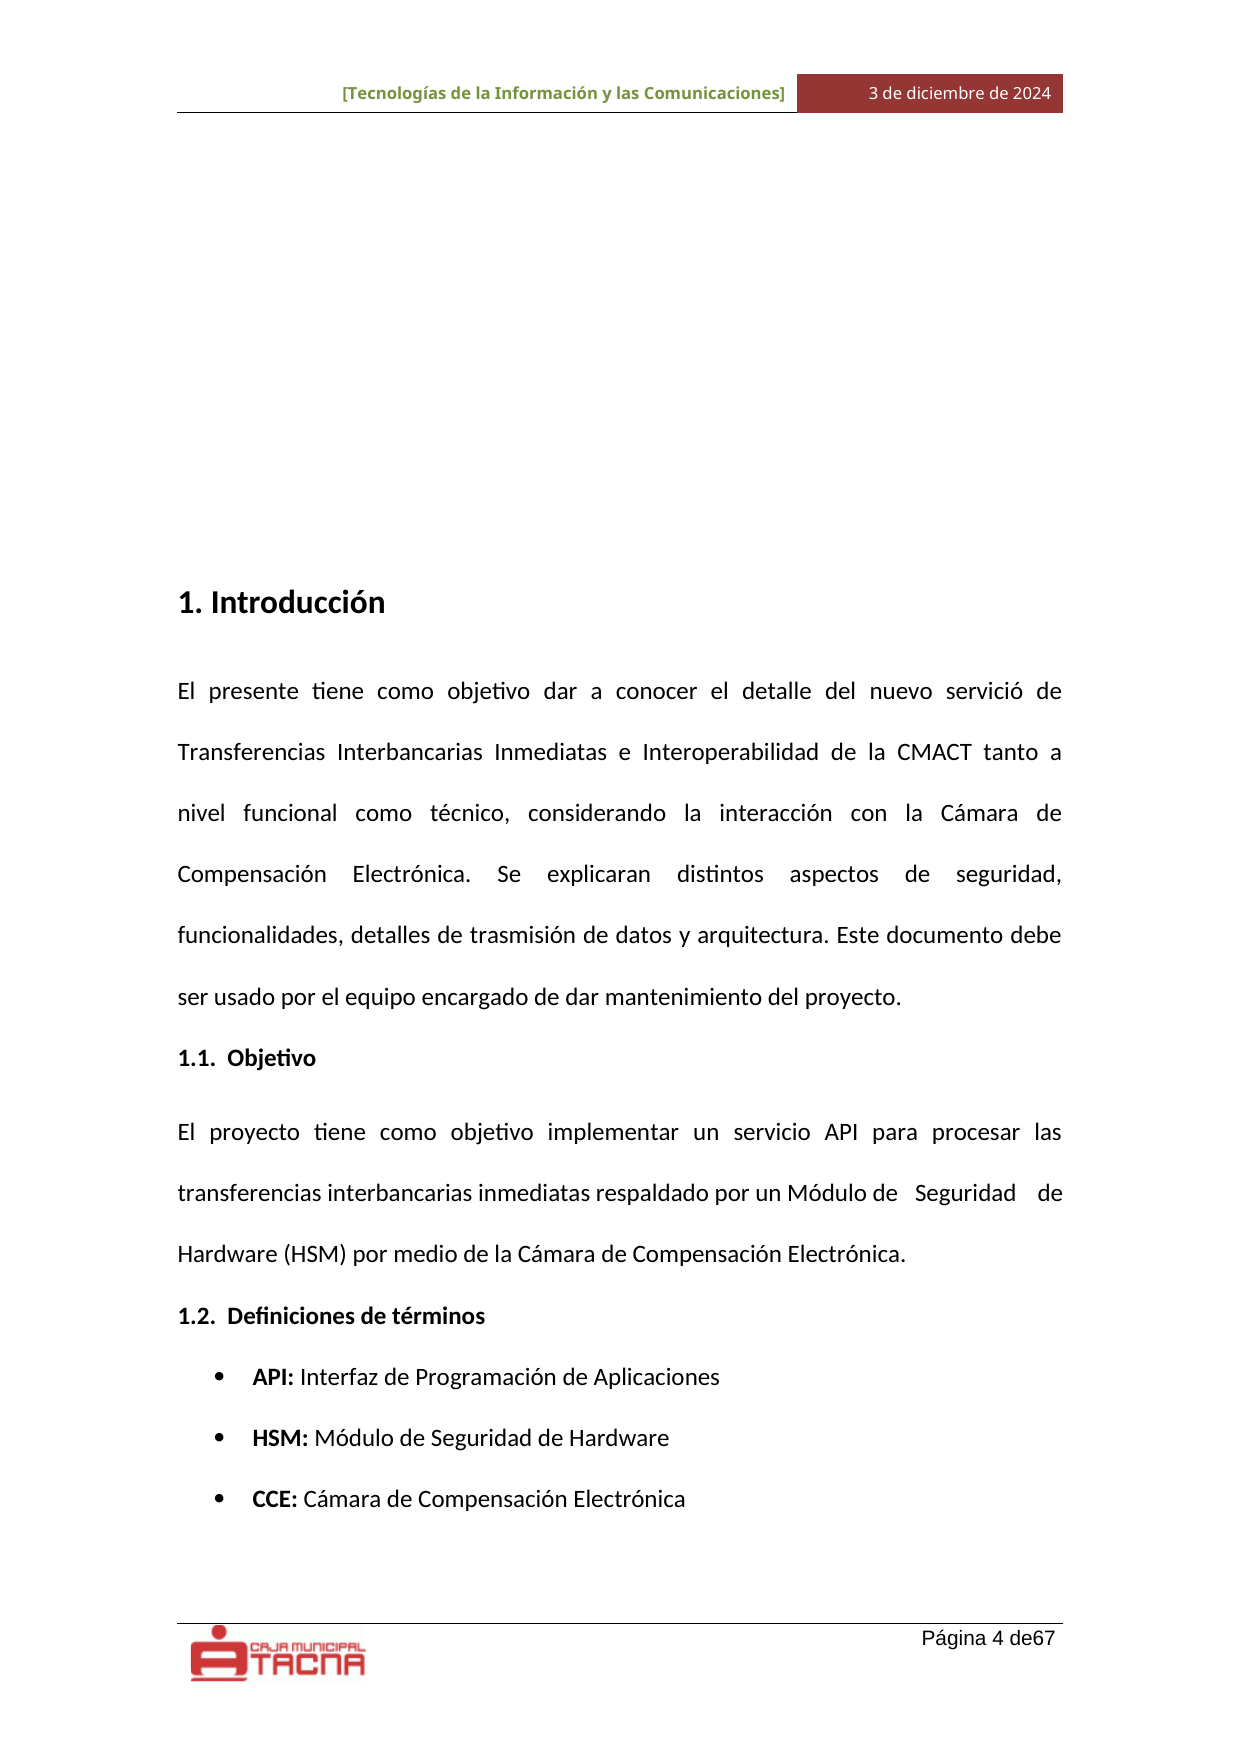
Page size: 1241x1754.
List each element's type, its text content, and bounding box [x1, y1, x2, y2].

picture [190, 1625, 366, 1685]
subtitle 1. Introducción [177, 581, 1063, 622]
subtitle 1.1. Objetivo [177, 1042, 1063, 1073]
text El proyecto tiene como objetivo implementar un servicio API para procesar las transferencias interbancarias inmediatas respaldado por un Módulo de Seguridad de Hardware (HSM) por medio de la Cámara de Compensación Electrónica. [177, 1116, 1063, 1269]
subtitle 1.2. Definiciones de términos [177, 1300, 1063, 1331]
list CCE: Cámara de Compensación Electrónica [215, 1483, 1063, 1514]
list API: Interfaz de Programación de Aplicaciones [215, 1361, 1063, 1392]
text El presente tiene como objetivo dar a conocer el detalle del nuevo servició de Transferencias Interbancarias Inmediatas e Interoperabilidad de la CMACT tanto a nivel funcional como técnico, considerando la interacción con la Cámara de Compensación Electrónica. Se explicaran distintos aspectos de seguridad, funcionalidades, detalles de trasmisión de datos y arquitectura. Este documento debe ser usado por el equipo encargado de dar mantenimiento del proyecto. [177, 675, 1063, 1011]
list HSM: Módulo de Seguridad de Hardware [215, 1422, 1063, 1453]
